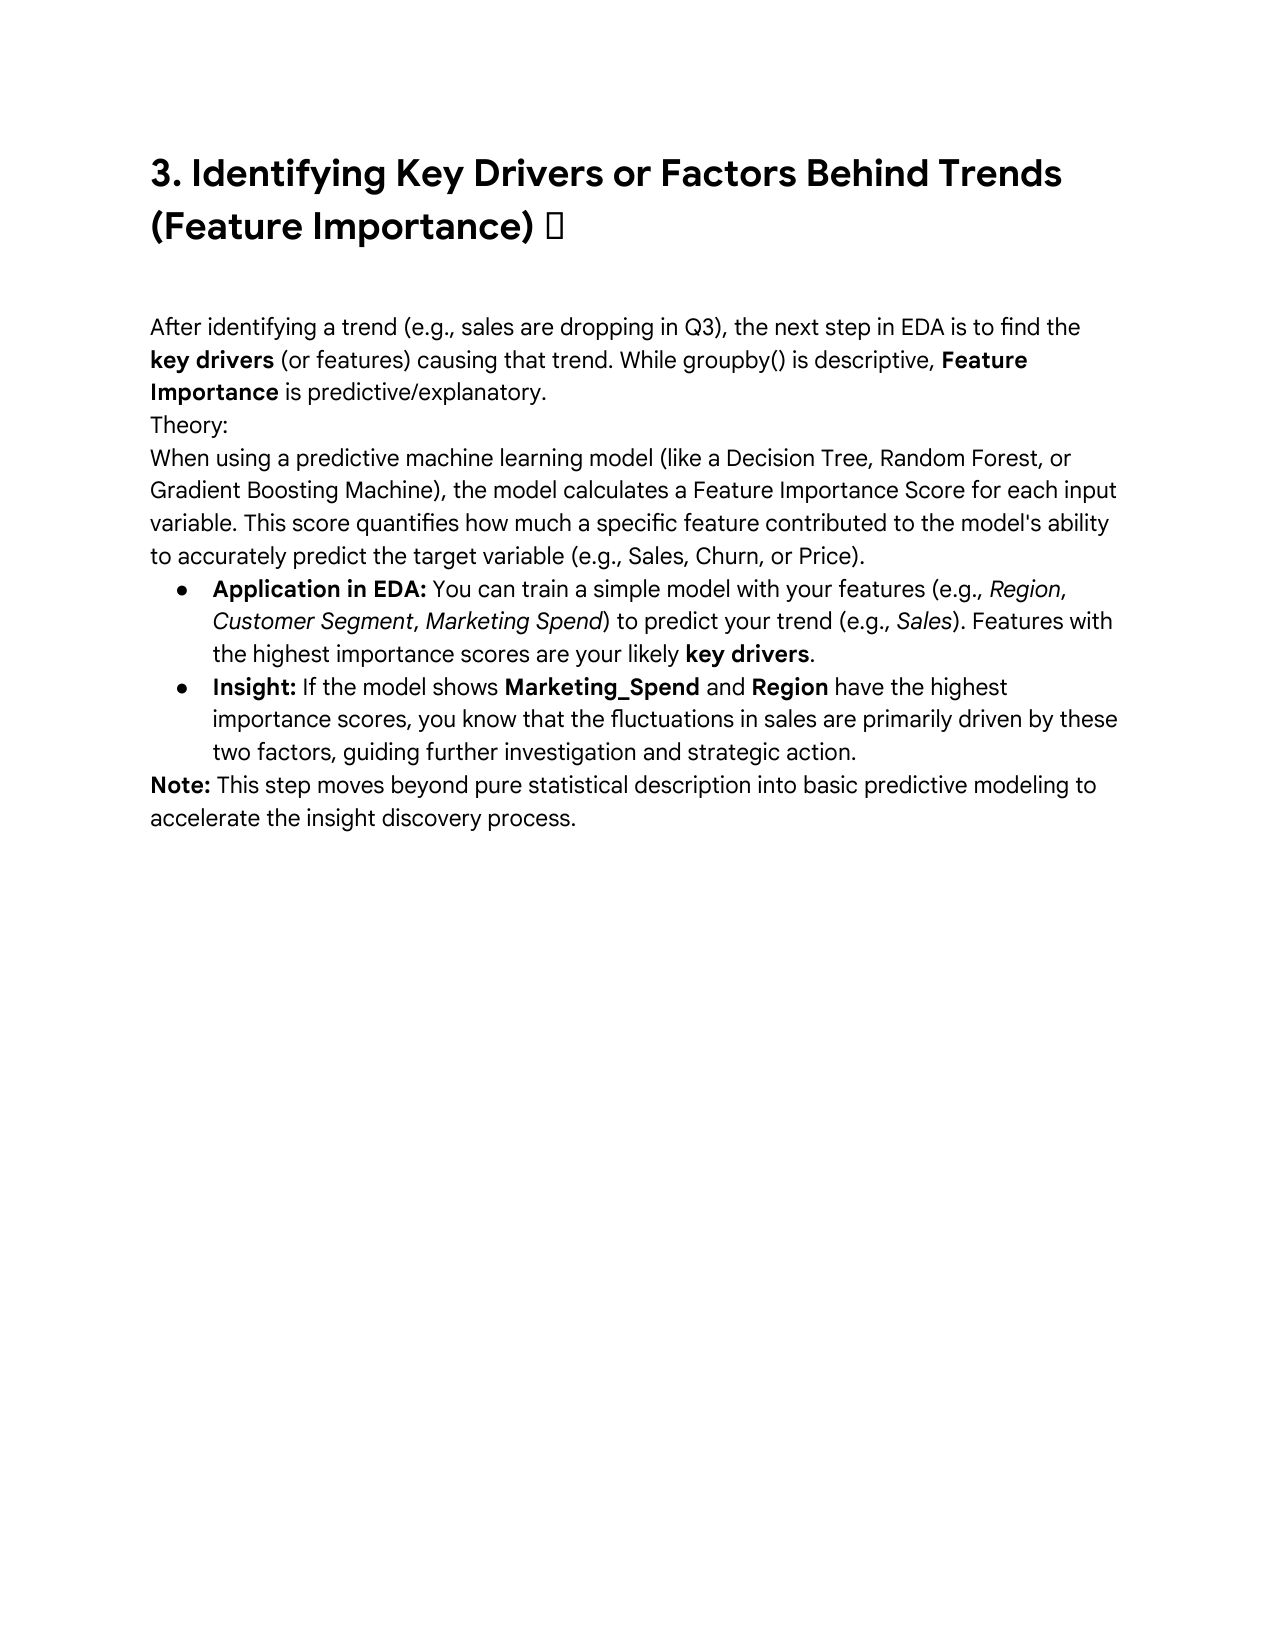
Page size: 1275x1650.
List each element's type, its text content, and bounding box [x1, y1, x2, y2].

text Theory: [150, 411, 1125, 440]
text When using a predictive machine learning model (like a Decision Tree, Random Forest, or Gradient Boosting Machine), the model calculates a Feature Importance Score for each input variable. This score quantifies how much a specific feature contributed to the model's ability to accurately predict the target variable (e.g., Sales, Churn, or Price). [150, 444, 1125, 571]
text Note: This step moves beyond pure statistical description into basic predictive modeling to accelerate the insight discovery process. [150, 771, 1125, 833]
text After identifying a trend (e.g., sales are dropping in Q3), the next step in EDA is to find the key drivers (or features) causing that trend. While groupby() is descriptive, Feature Importance is predictive/explanatory. [150, 313, 1125, 407]
list Insight: If the model shows Marketing_Spend and Region have the highest importance scores, you know that the fluctuations in sales are primarily driven by these two factors, guiding further investigation and strategic action. [175, 673, 1125, 767]
list Application in EDA: You can train a simple model with your features (e.g., Region, Customer Segment, Marketing Spend) to predict your trend (e.g., Sales). Features with the highest importance scores are your likely key drivers. [175, 575, 1125, 669]
subtitle 3. Identifying Key Drivers or Factors Behind Trends (Feature Importance) 💡 [150, 150, 1125, 251]
